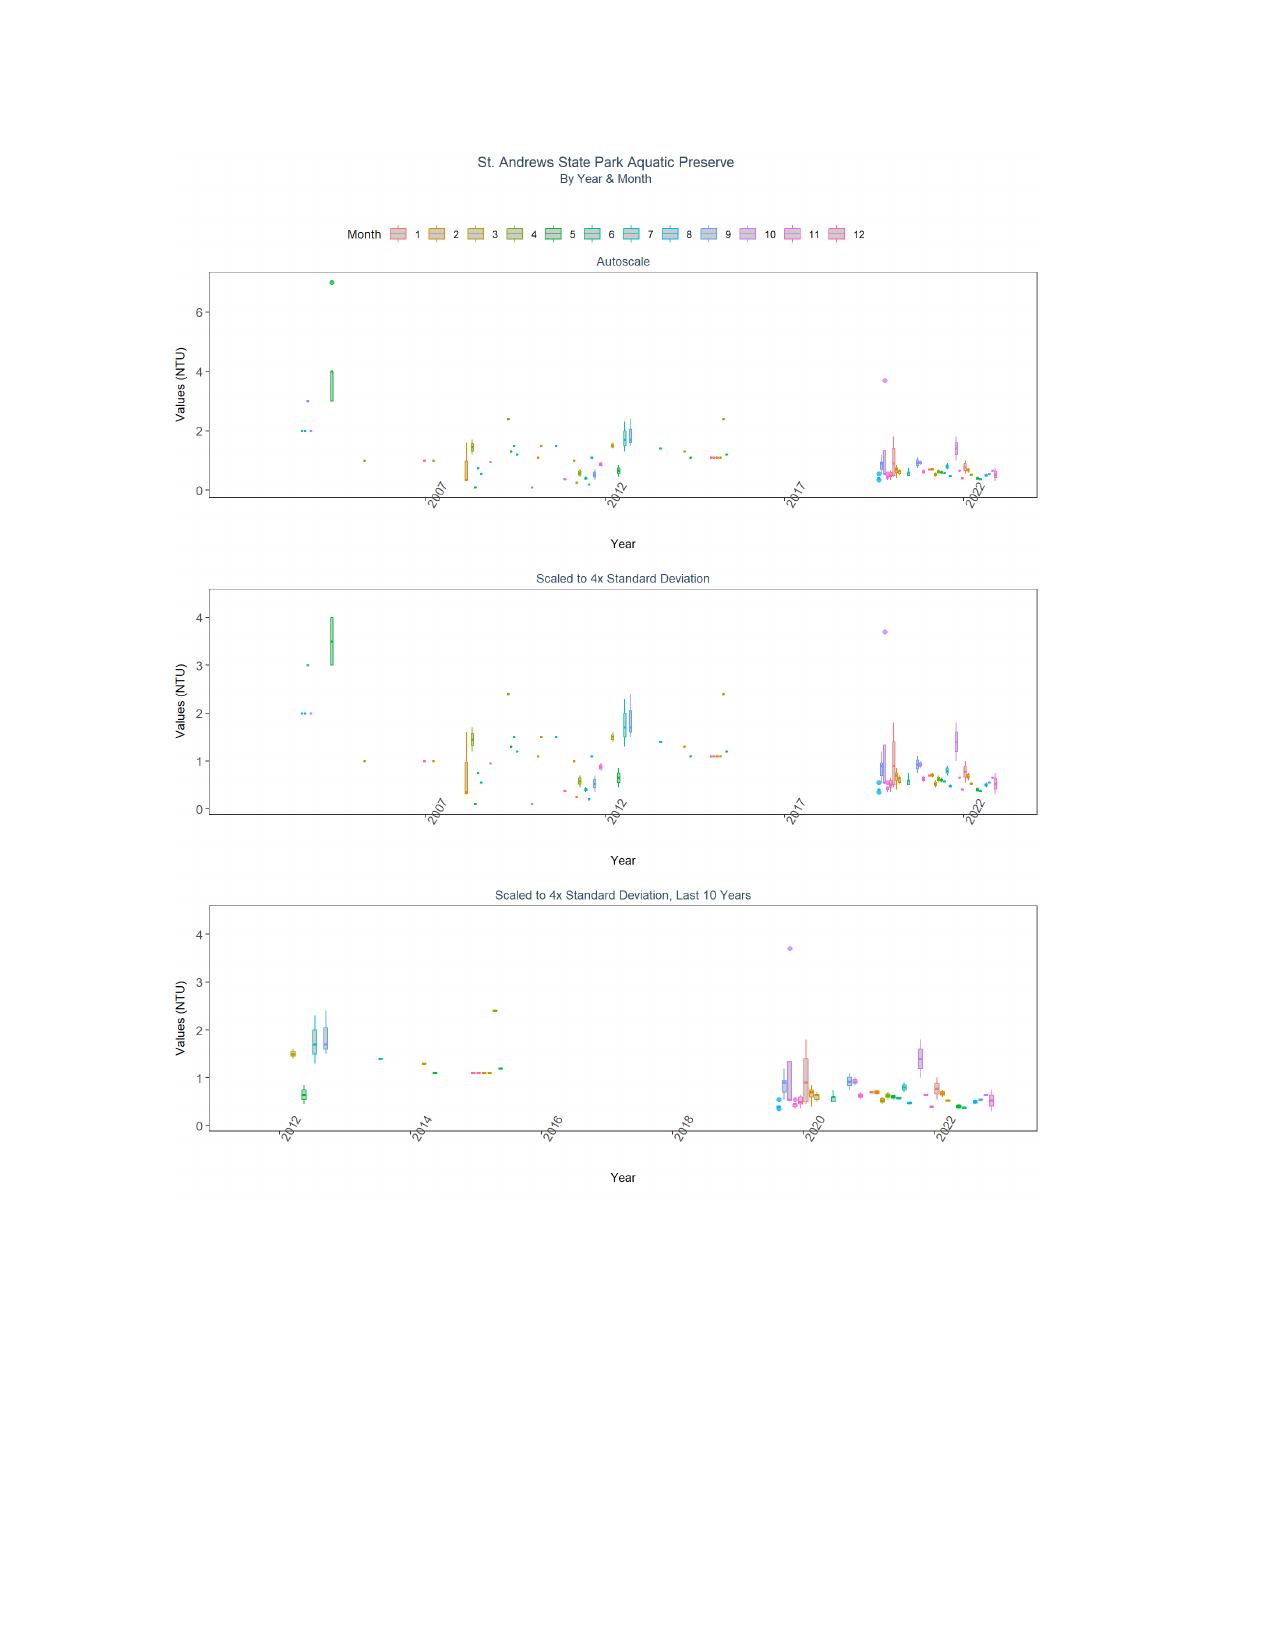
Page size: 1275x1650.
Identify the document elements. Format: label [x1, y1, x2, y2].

picture [168, 150, 1044, 1200]
